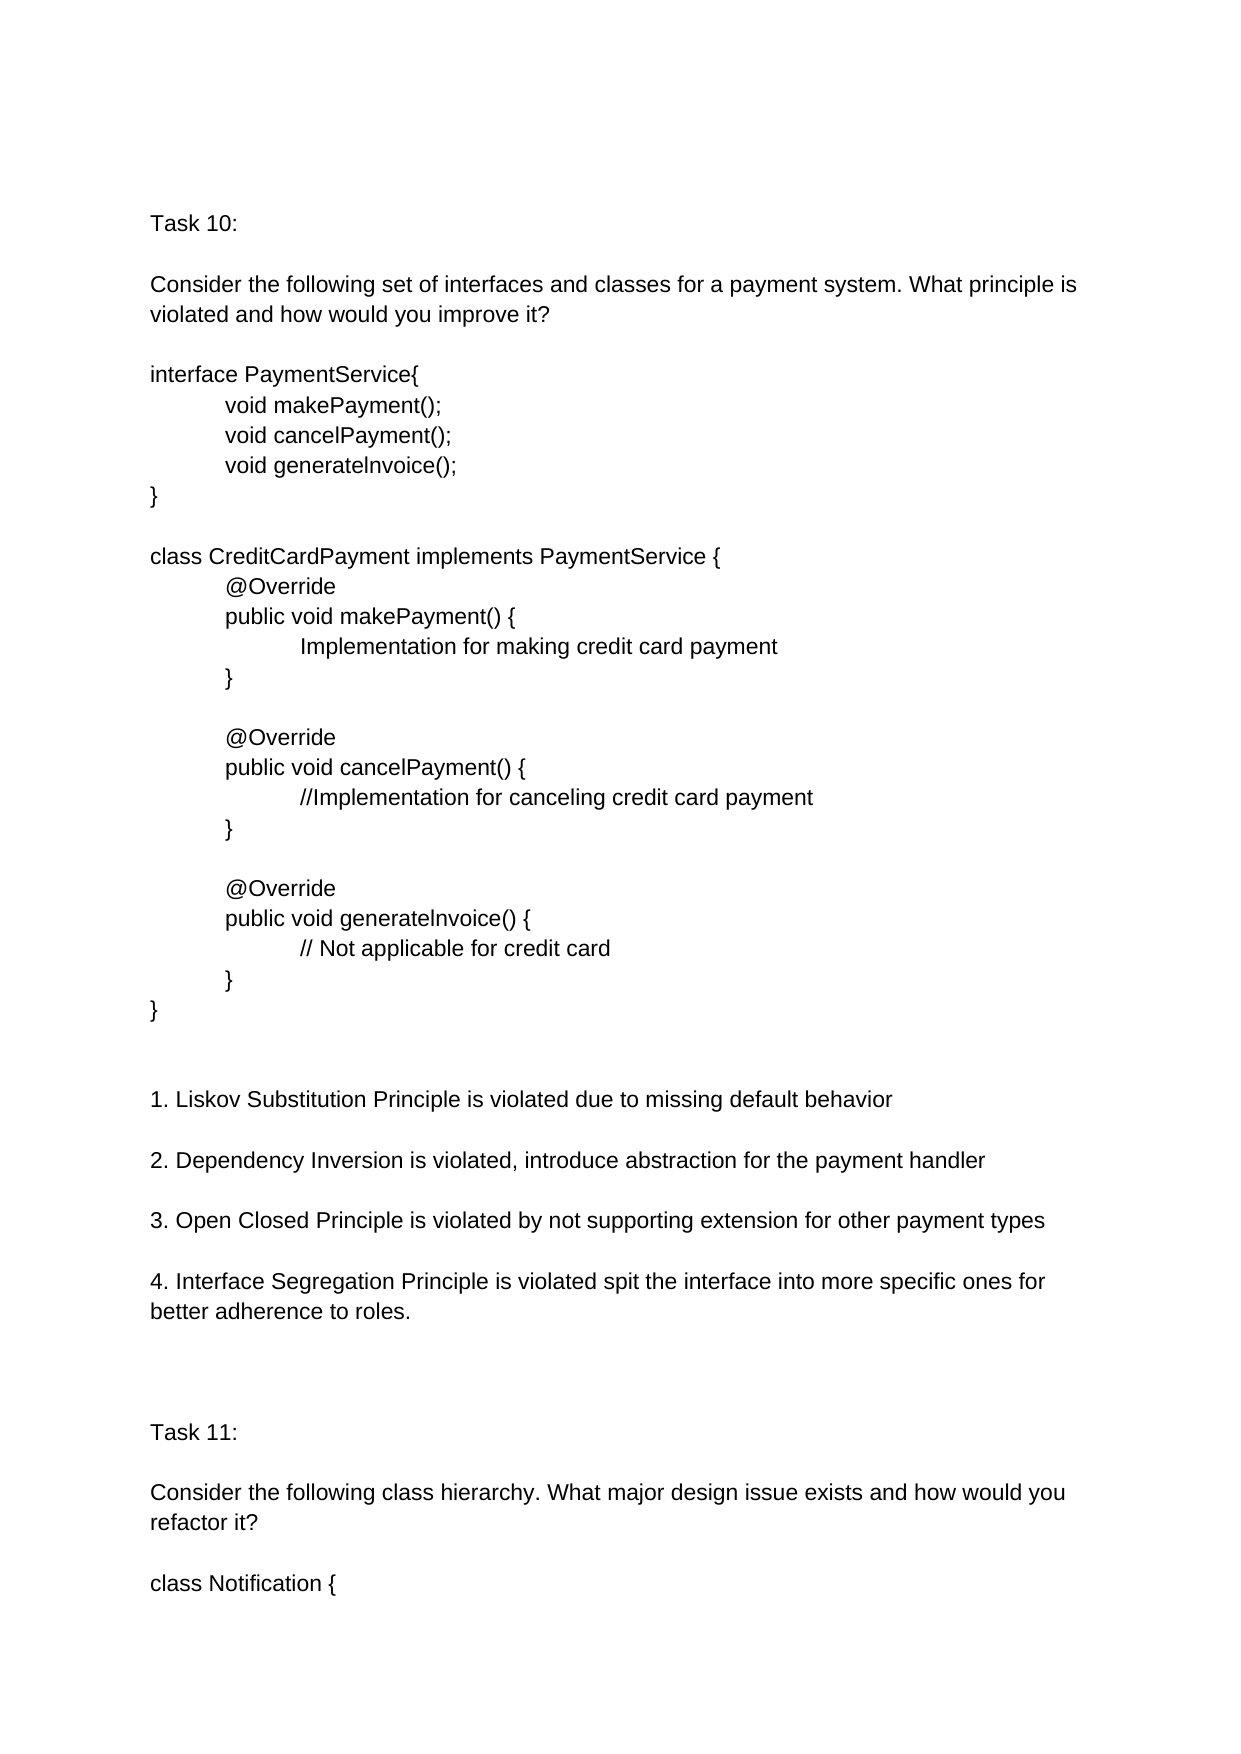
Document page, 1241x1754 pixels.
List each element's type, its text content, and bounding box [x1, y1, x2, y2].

text void generatelnvoice(); [150, 452, 1090, 478]
text interface PaymentService{ [150, 361, 1090, 388]
text 2. Dependency Inversion is violated, introduce abstraction for the payment handler [150, 1147, 1090, 1173]
text void makePayment(); [150, 392, 1090, 418]
text @Override [150, 724, 1090, 750]
text } [150, 814, 1090, 841]
text } [150, 482, 1090, 509]
text public void makePayment() { [150, 603, 1090, 629]
text } [150, 966, 1090, 992]
text 1. Liskov Substitution Principle is violated due to missing default behavior [150, 1086, 1090, 1113]
text // Not applicable for credit card [150, 935, 1090, 962]
text @Override [150, 875, 1090, 901]
text } [150, 663, 1090, 690]
text class Notification { [150, 1570, 1090, 1596]
text @Override [150, 573, 1090, 599]
text 4. Interface Segregation Principle is violated spit the interface into more specific ones for better adherence to roles. [150, 1268, 1090, 1324]
text public void cancelPayment() { [150, 754, 1090, 781]
text //Implementation for canceling credit card payment [150, 784, 1090, 811]
text 3. Open Closed Principle is violated by not supporting extension for other payment types [150, 1207, 1090, 1234]
text void cancelPayment(); [150, 422, 1090, 448]
text public void generatelnvoice() { [150, 905, 1090, 932]
text } [150, 996, 1090, 1022]
text Task 10: [150, 210, 1090, 237]
text Task 11: [150, 1419, 1090, 1445]
text class CreditCardPayment implements PaymentService { [150, 543, 1090, 569]
text Consider the following class hierarchy. What major design issue exists and how would you refactor it? [150, 1479, 1090, 1536]
text Implementation for making credit card payment [150, 633, 1090, 660]
text Consider the following set of interfaces and classes for a payment system. What principle is violated and how would you improve it? [150, 271, 1090, 327]
